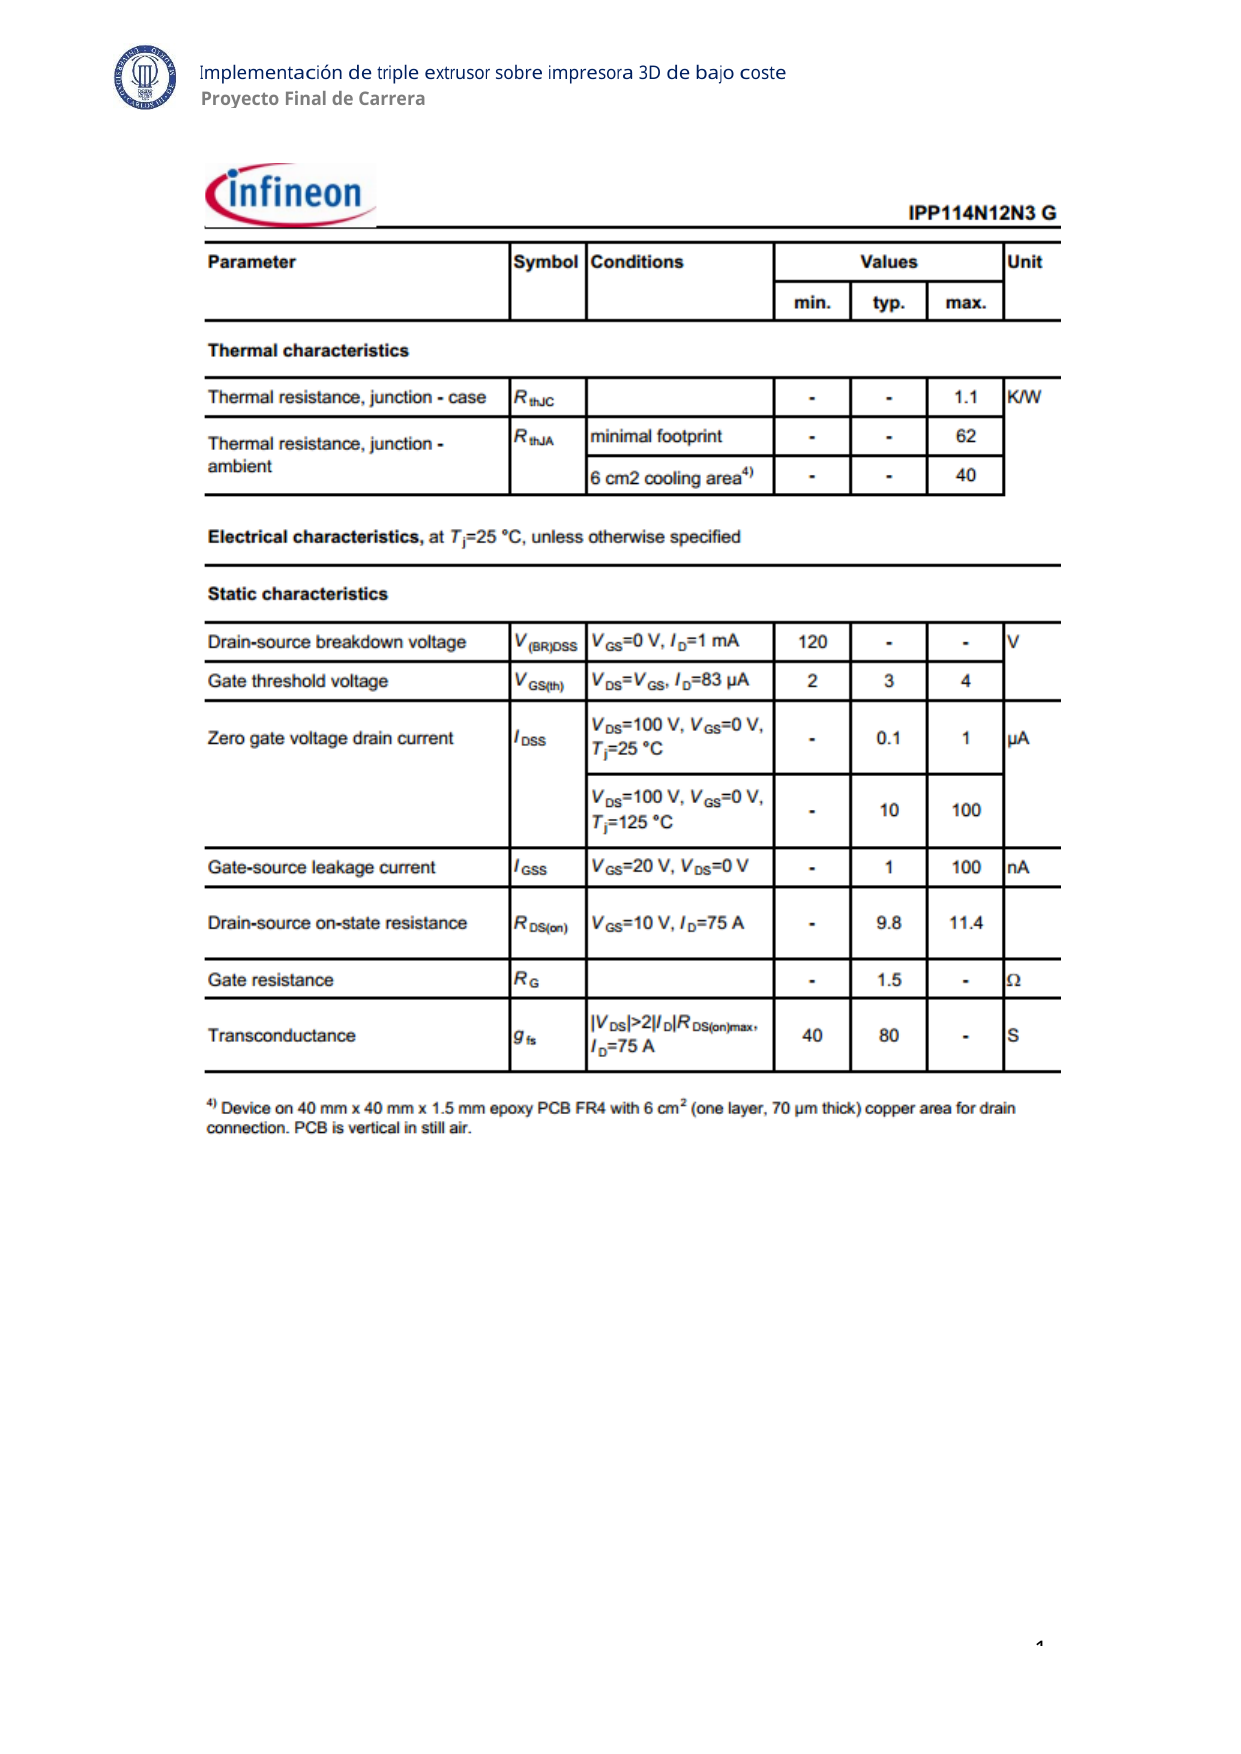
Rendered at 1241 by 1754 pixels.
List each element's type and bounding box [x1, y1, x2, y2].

picture [113, 43, 177, 110]
picture [204, 163, 1061, 1135]
